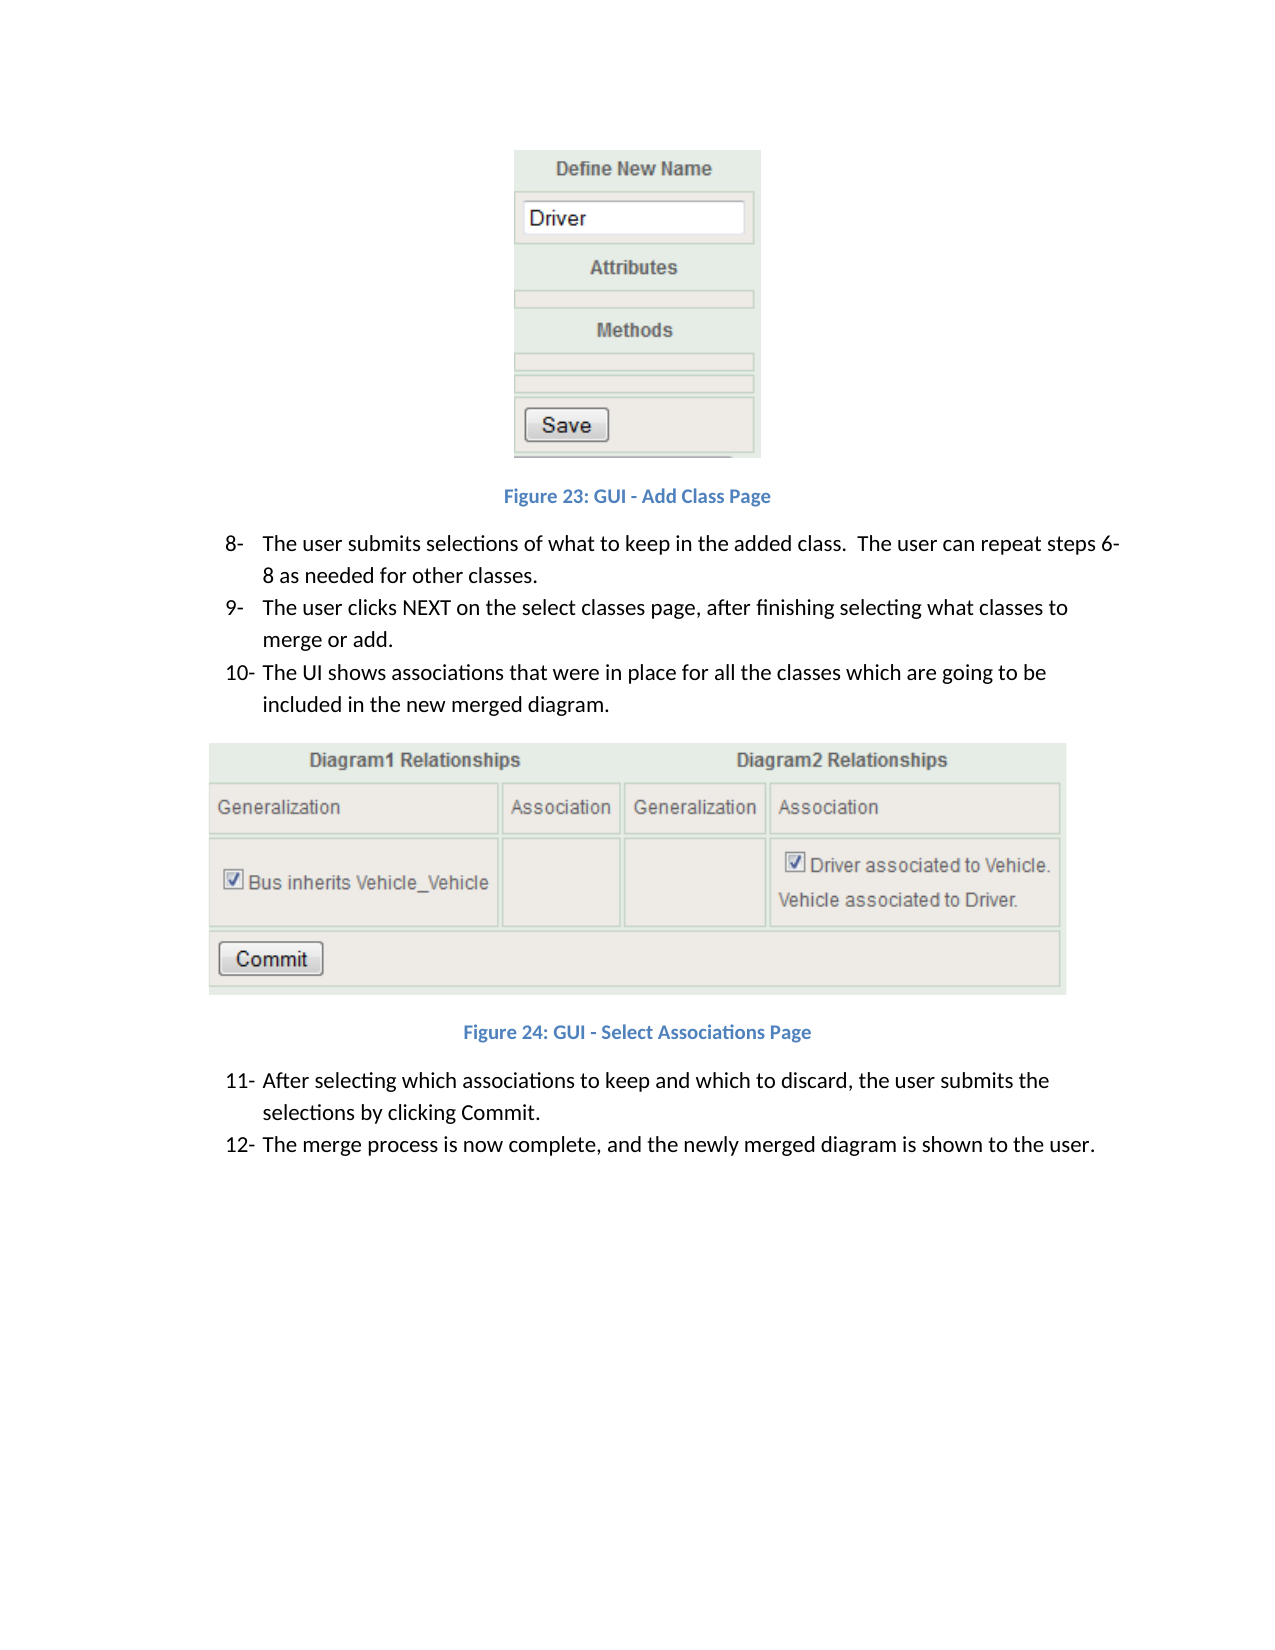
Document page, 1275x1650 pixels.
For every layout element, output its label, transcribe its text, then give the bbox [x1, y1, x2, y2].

list The UI shows associations that were in place for all the classes which are going to be included in the new merged diagram. [225, 658, 1125, 718]
picture [514, 150, 761, 458]
picture [208, 743, 1067, 995]
text Figure 24: GUI - Select Associations Page [150, 1019, 1125, 1045]
list The user clicks NEXT on the select classes page, after finishing selecting what classes to merge or add. [225, 593, 1125, 654]
text Figure 23: GUI - Add Class Page [150, 483, 1125, 508]
list The user submits selections of what to keep in the added class. The user can repeat steps 6-8 as needed for other classes. [225, 529, 1125, 589]
list The merge process is now complete, and the newly merged diagram is shown to the user. [225, 1130, 1125, 1158]
list After selecting which associations to keep and which to discard, the user submits the selections by clicking Commit. [225, 1066, 1125, 1126]
